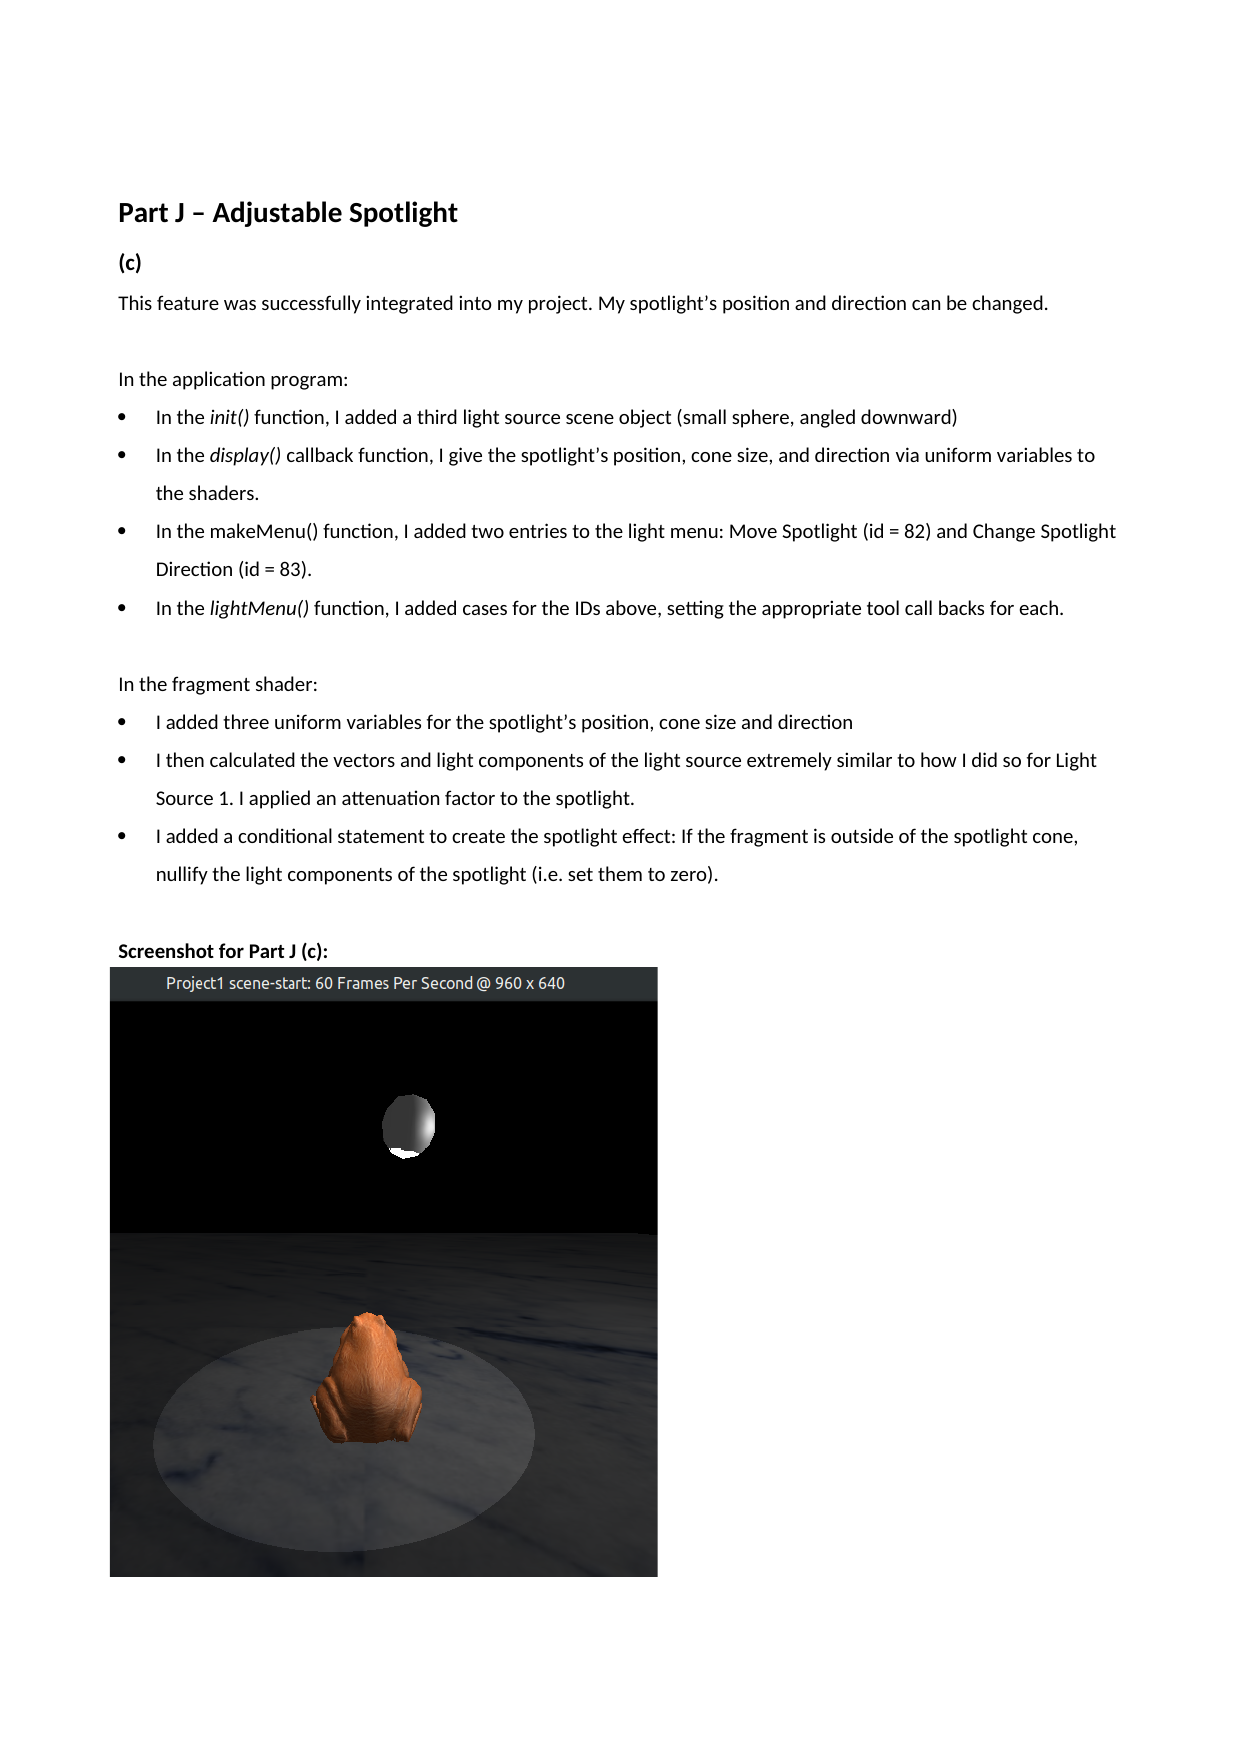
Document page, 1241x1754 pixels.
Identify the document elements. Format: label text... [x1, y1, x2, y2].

text Part J – Adjustable Spotlight [118, 194, 1122, 230]
list In the display() callback function, I give the spotlight’s position, cone size, and direction via uniform variables to the shaders. [118, 442, 1122, 506]
text In the application program: [118, 366, 1122, 391]
text (c) [118, 248, 1122, 276]
text This feature was successfully integrated into my project. My spotlight’s position and direction can be changed. [118, 290, 1122, 315]
list In the init() function, I added a third light source scene object (small sphere, angled downward) [118, 404, 1122, 429]
list In the lightMenu() function, I added cases for the IDs above, setting the appropriate tool call backs for each. [118, 595, 1122, 620]
list I then calculated the vectors and light components of the light source extremely similar to how I did so for Light Source 1. I applied an attenuation factor to the spotlight. [118, 747, 1122, 811]
picture [109, 967, 658, 1577]
list In the makeMenu() function, I added two entries to the light menu: Move Spotlight (id = 82) and Change Spotlight Direction (id = 83). [118, 518, 1122, 582]
text Screenshot for Part J (c): [118, 938, 1122, 963]
list I added a conditional statement to create the spotlight effect: If the fragment is outside of the spotlight cone, nullify the light components of the spotlight (i.e. set them to zero). [118, 823, 1122, 887]
list I added three uniform variables for the spotlight’s position, cone size and direction [118, 709, 1122, 734]
text In the fragment shader: [118, 671, 1122, 696]
